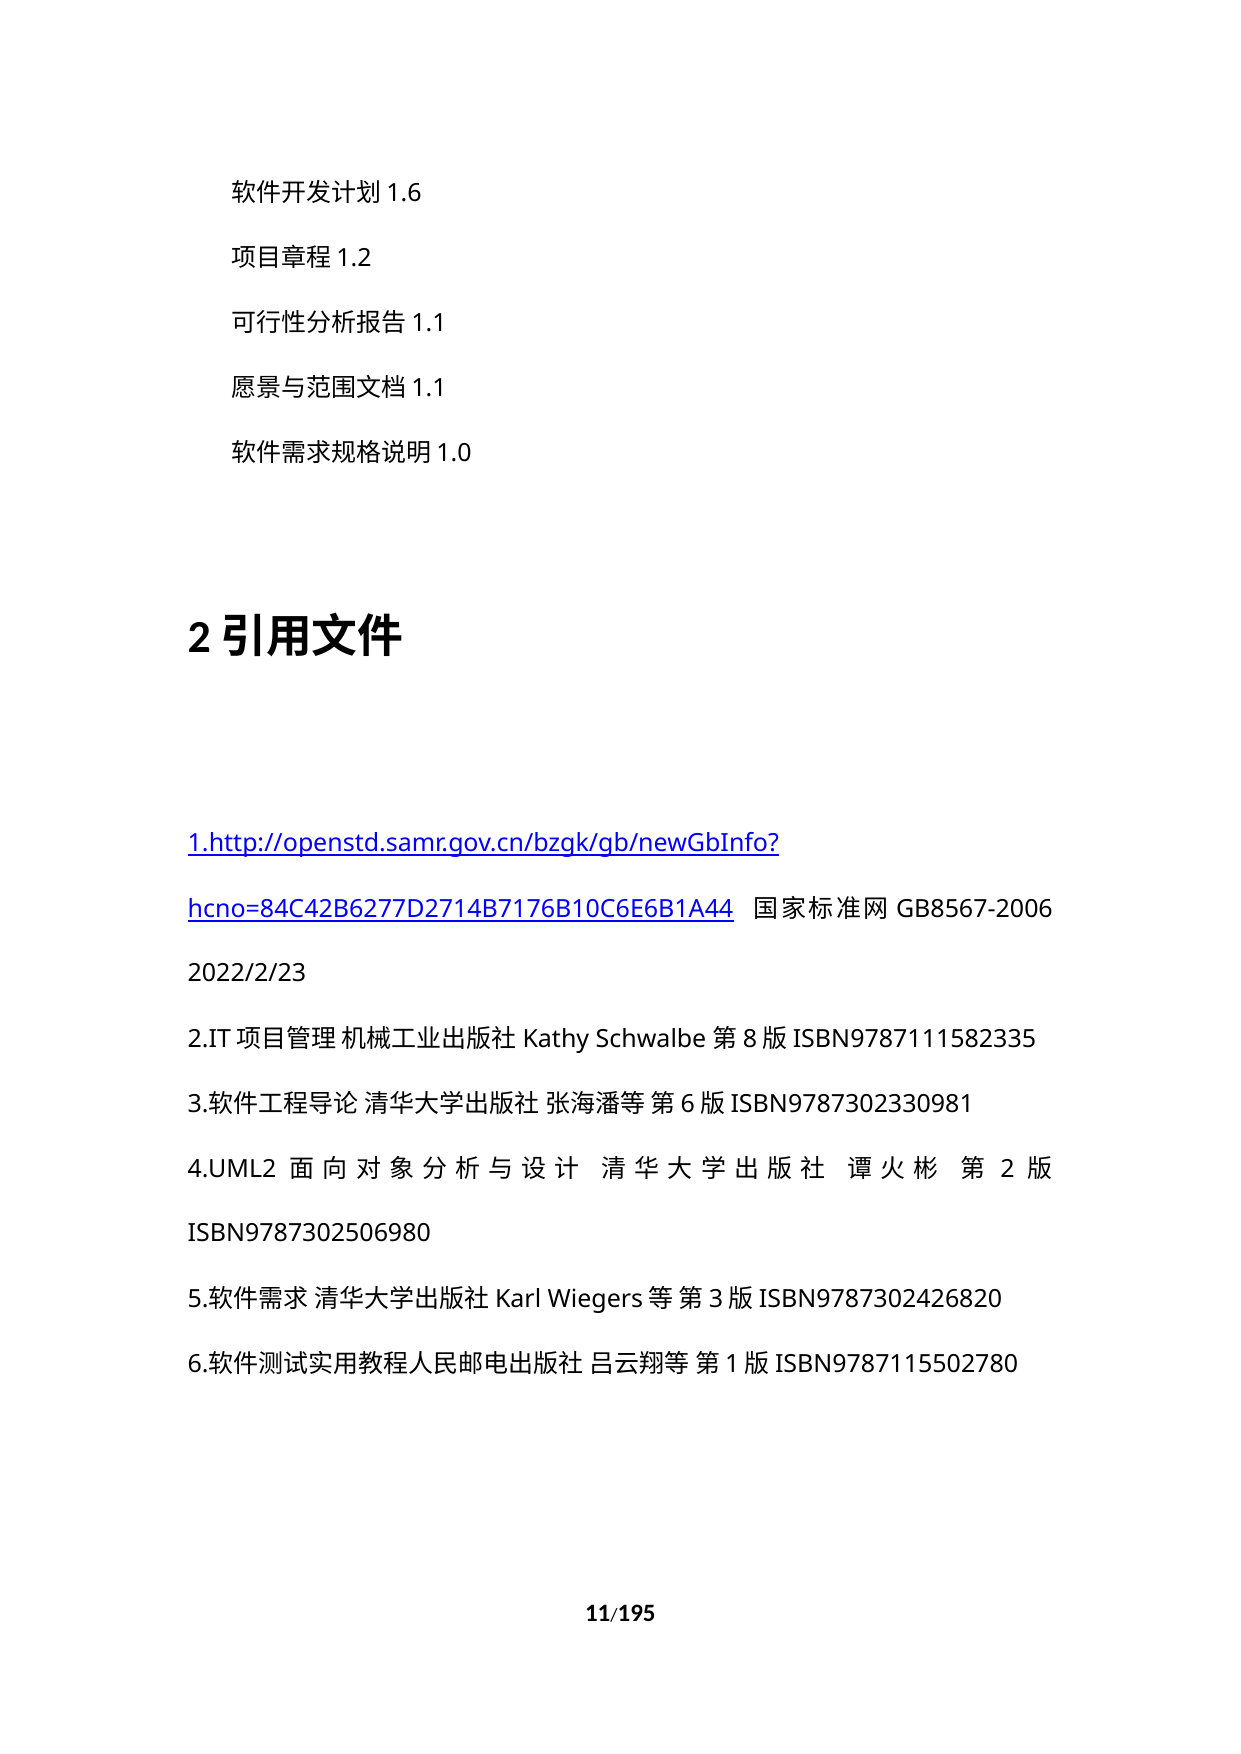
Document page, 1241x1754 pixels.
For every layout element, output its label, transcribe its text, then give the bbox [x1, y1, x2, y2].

text 4.UML2面向对象分析与设计 清华大学出版社 谭火彬 第2版 ISBN9787302506980 [187, 1134, 1053, 1264]
text 可行性分析报告1.1 [187, 288, 1053, 353]
text 软件需求规格说明1.0 [187, 418, 1053, 483]
text 6.软件测试实用教程人民邮电出版社 吕云翔等 第1版 ISBN9787115502780 [187, 1329, 1053, 1394]
text 软件开发计划1.6 [187, 158, 1053, 223]
text 愿景与范围文档1.1 [187, 353, 1053, 418]
text 5.软件需求 清华大学出版社 Karl Wiegers等 第3版 ISBN9787302426820 [187, 1264, 1053, 1329]
subtitle 2引用文件 [187, 584, 1053, 681]
text 1.http://openstd.samr.gov.cn/bzgk/gb/newGbInfo?hcno=84C42B6277D2714B7176B10C6E6B1A44 国家标准网GB8567-2006 2022/2/23 [187, 809, 1053, 1004]
text 项目章程1.2 [187, 223, 1053, 288]
text 2.IT项目管理 机械工业出版社 Kathy Schwalbe 第8版 ISBN9787111582335 [187, 1004, 1053, 1069]
text 3.软件工程导论 清华大学出版社 张海潘等 第6版 ISBN9787302330981 [187, 1069, 1053, 1134]
